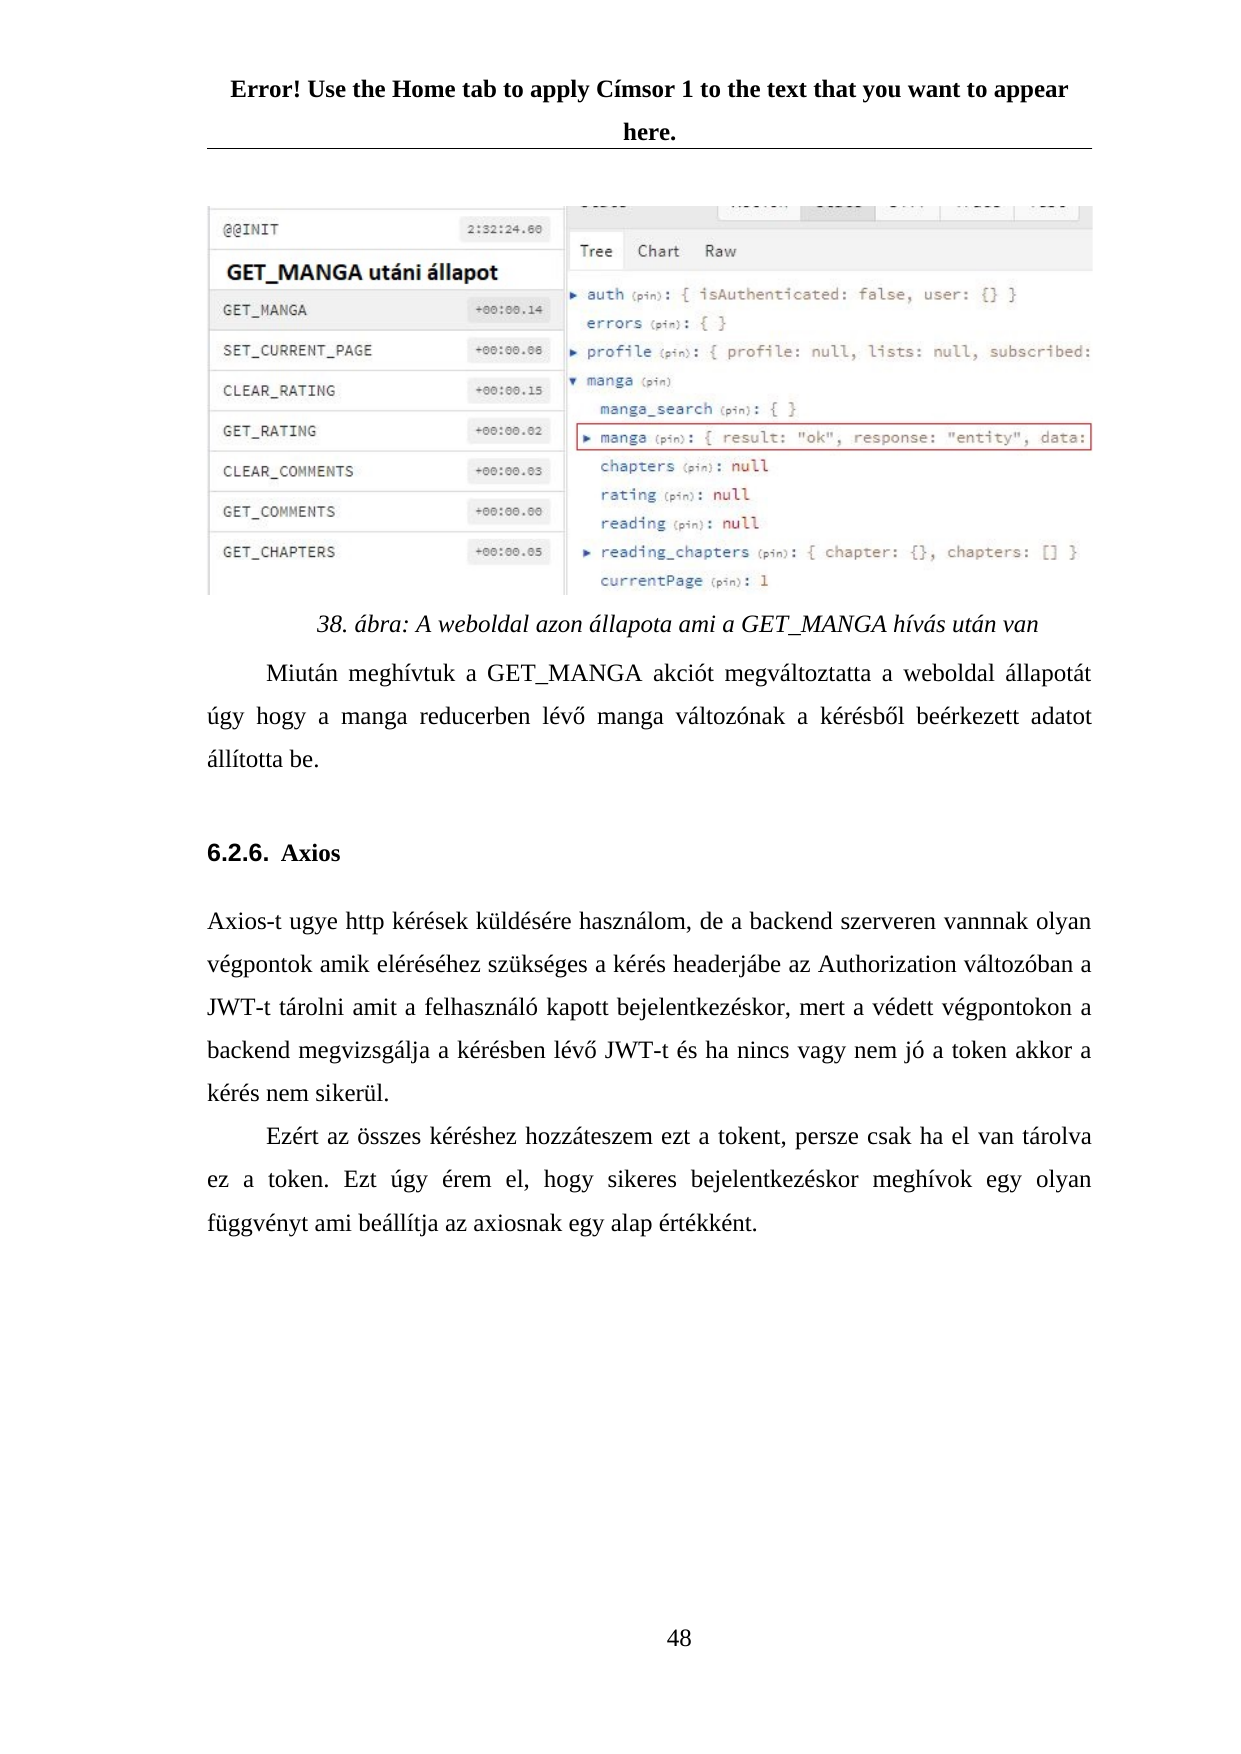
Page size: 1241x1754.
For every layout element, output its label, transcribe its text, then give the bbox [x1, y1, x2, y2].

picture [206, 206, 1093, 595]
subtitle Axios [207, 838, 1092, 866]
text 38. ábra: A weboldal azon állapota ami a GET_MANGA hívás után van [207, 609, 1092, 637]
text Miután meghívtuk a GET_MANGA akciót megváltoztatta a weboldal állapotát úgy hogy a manga reducerben lévő manga változónak a kérésből beérkezett adatot állította be. [207, 658, 1092, 773]
text Axios-t ugye http kérések küldésére használom, de a backend szerveren vannnak olyan végpontok amik eléréséhez szükséges a kérés headerjábe az Authorization változóban a JWT-t tárolni amit a felhasználó kapott bejelentkezéskor, mert a védett végpontokon a backend megvizsgálja a kérésben lévő JWT-t és ha nincs vagy nem jó a token akkor a kérés nem sikerül. [207, 906, 1092, 1107]
text Ezért az összes kéréshez hozzáteszem ezt a tokent, persze csak ha el van tárolva ez a token. Ezt úgy érem el, hogy sikeres bejelentkezéskor meghívok egy olyan függvényt ami beállítja az axiosnak egy alap értékként. [207, 1121, 1092, 1236]
